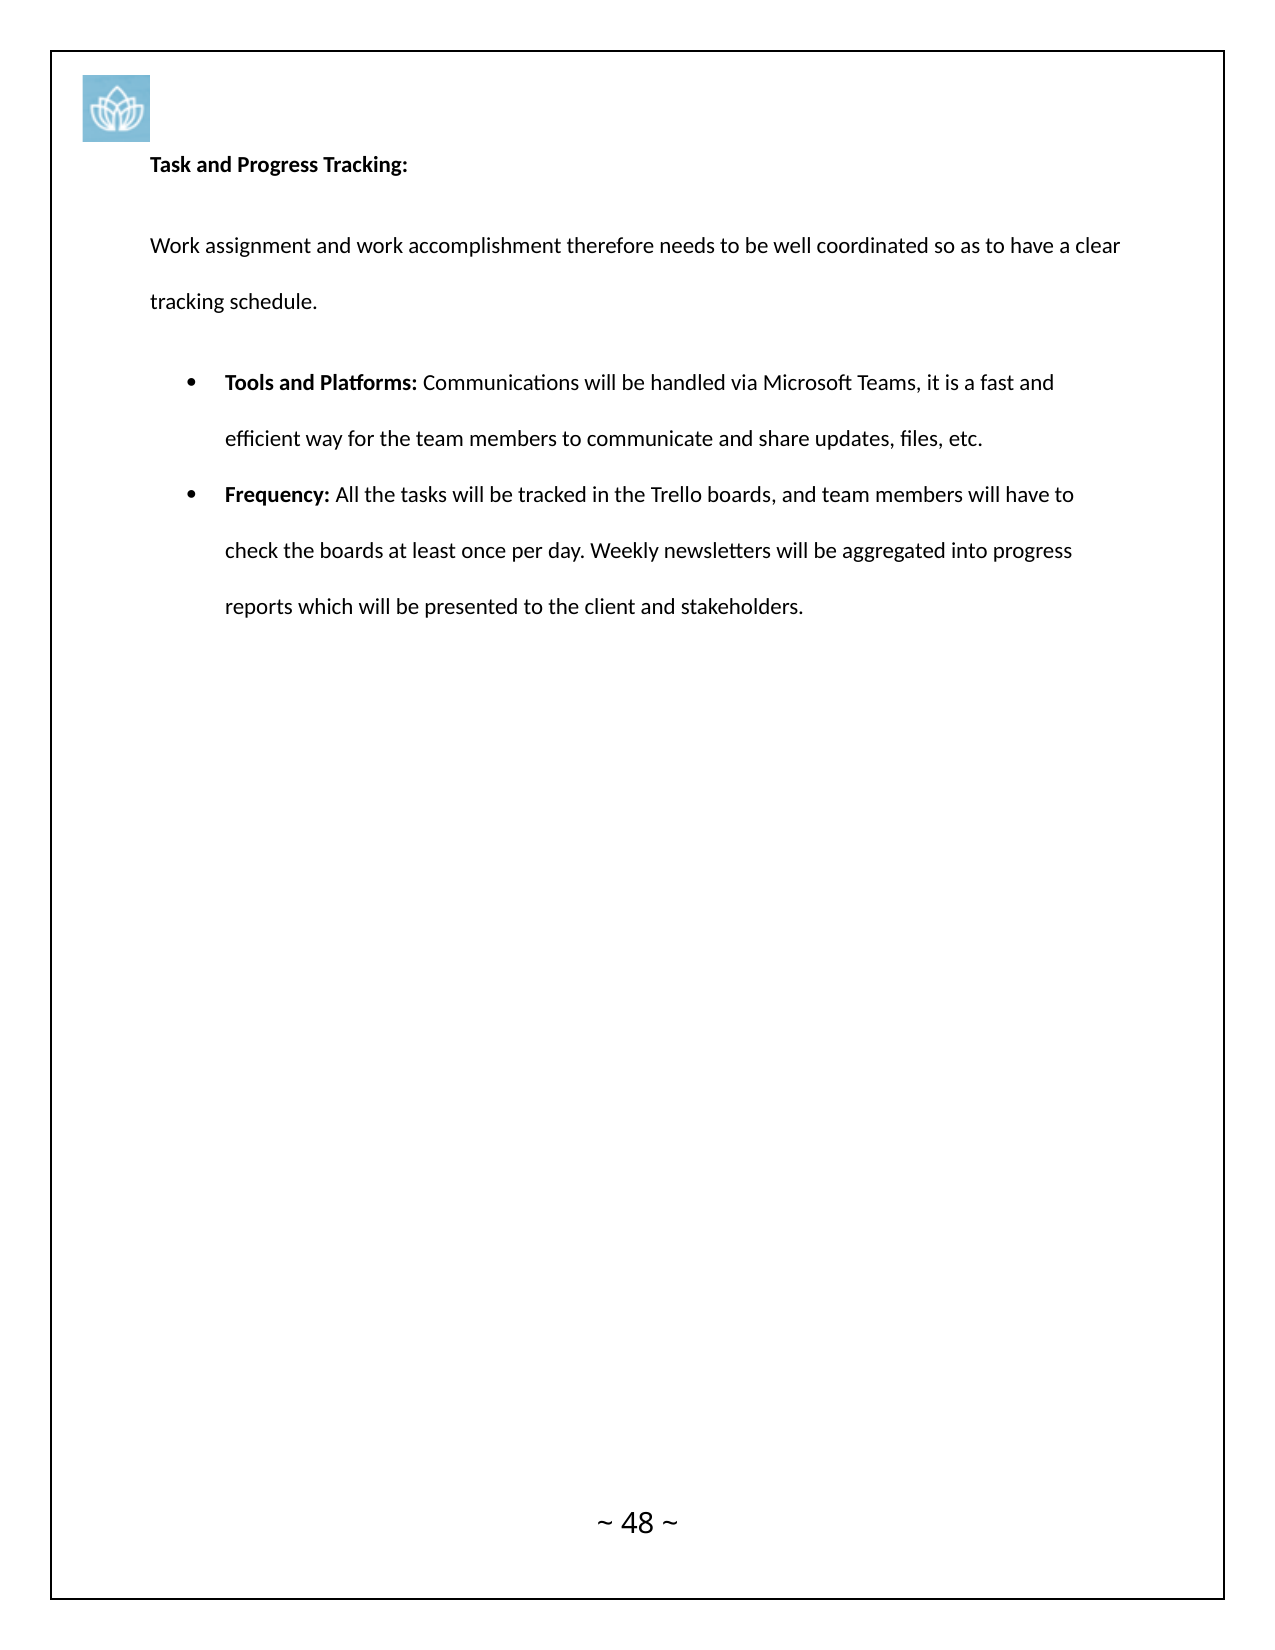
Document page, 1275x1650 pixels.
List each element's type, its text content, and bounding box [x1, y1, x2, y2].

list Tools and Platforms: Communications will be handled via Microsoft Teams, it is a fast and efficient way for the team members to communicate and share updates, files, etc. [187, 368, 1125, 452]
text Task and Progress Tracking: [150, 150, 1125, 178]
list Frequency: All the tasks will be tracked in the Trello boards, and team members will have to check the boards at least once per day. Weekly newsletters will be aggregated into progress reports which will be presented to the client and stakeholders. [187, 480, 1125, 620]
picture [82, 75, 150, 142]
text Work assignment and work accomplishment therefore needs to be well coordinated so as to have a clear tracking schedule. [150, 231, 1125, 315]
